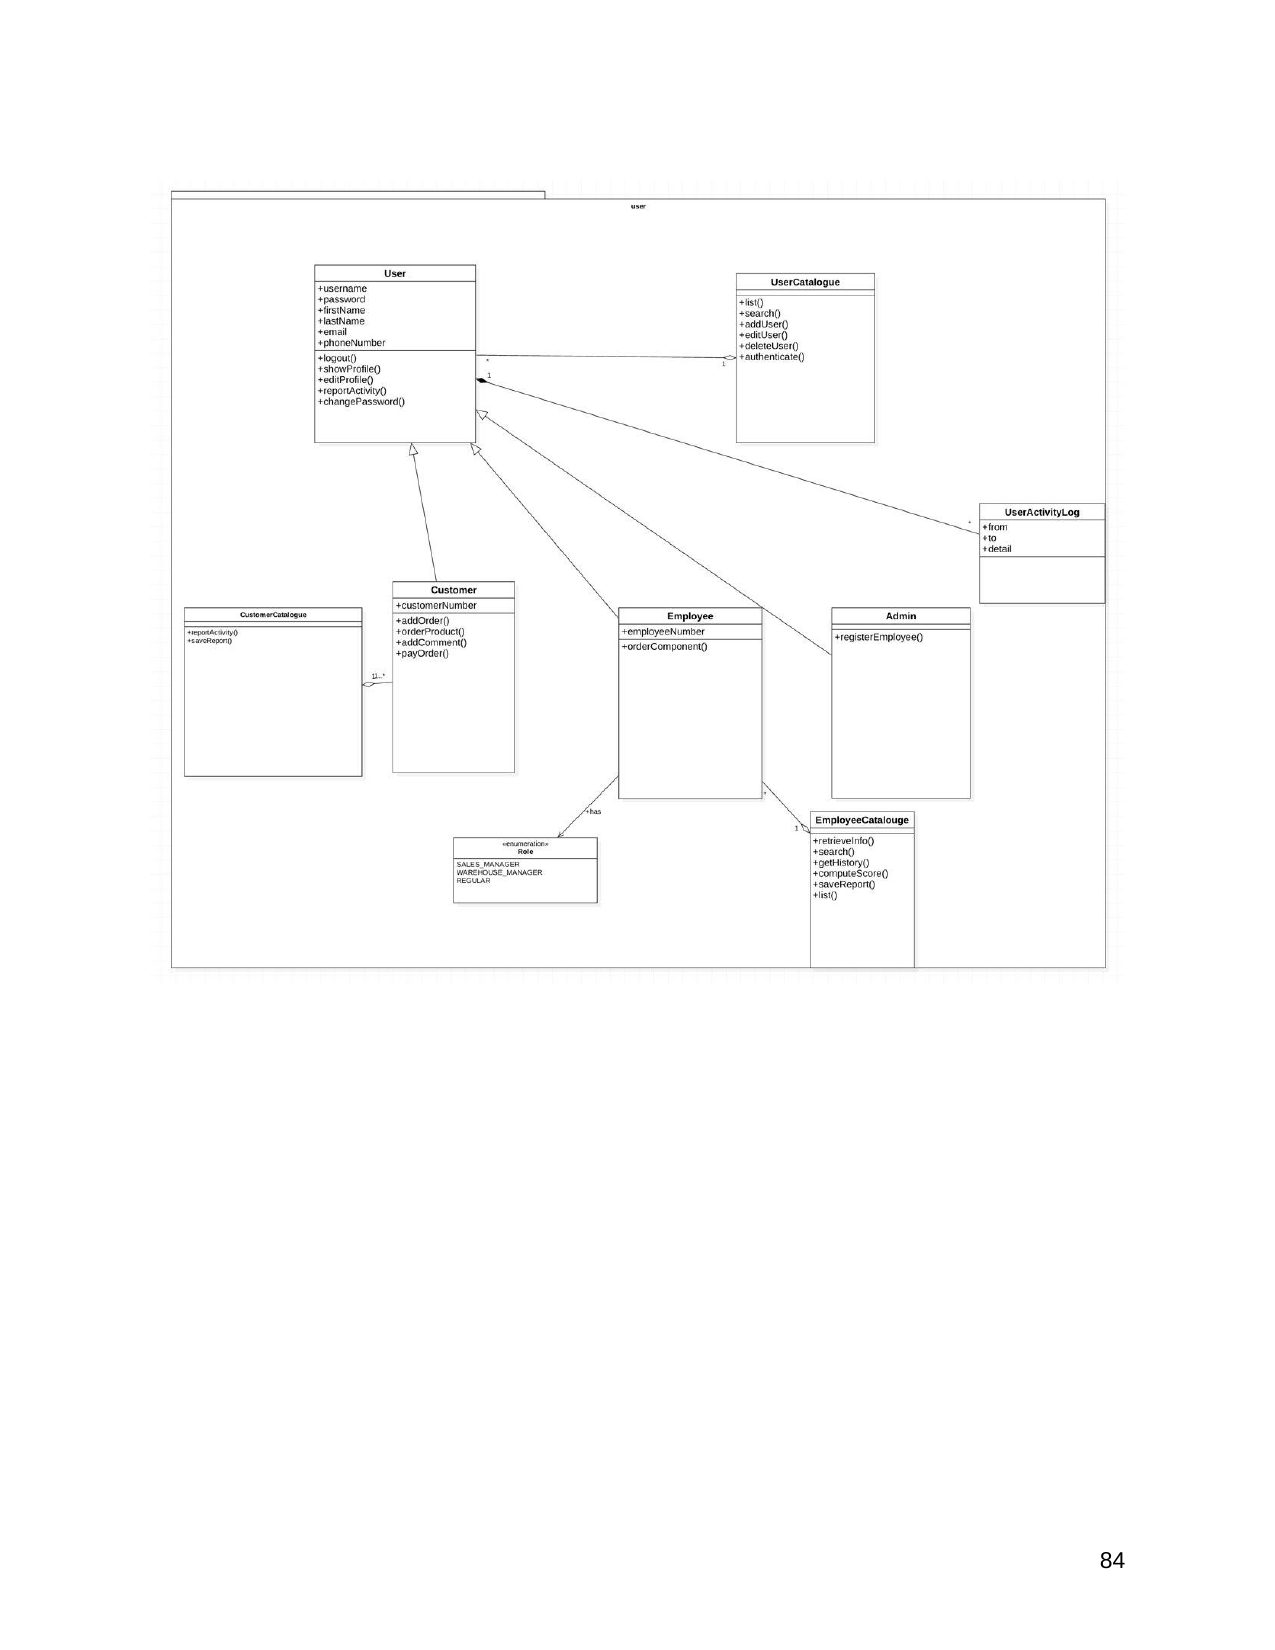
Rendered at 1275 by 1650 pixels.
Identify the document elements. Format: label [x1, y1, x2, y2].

picture [150, 180, 1125, 984]
